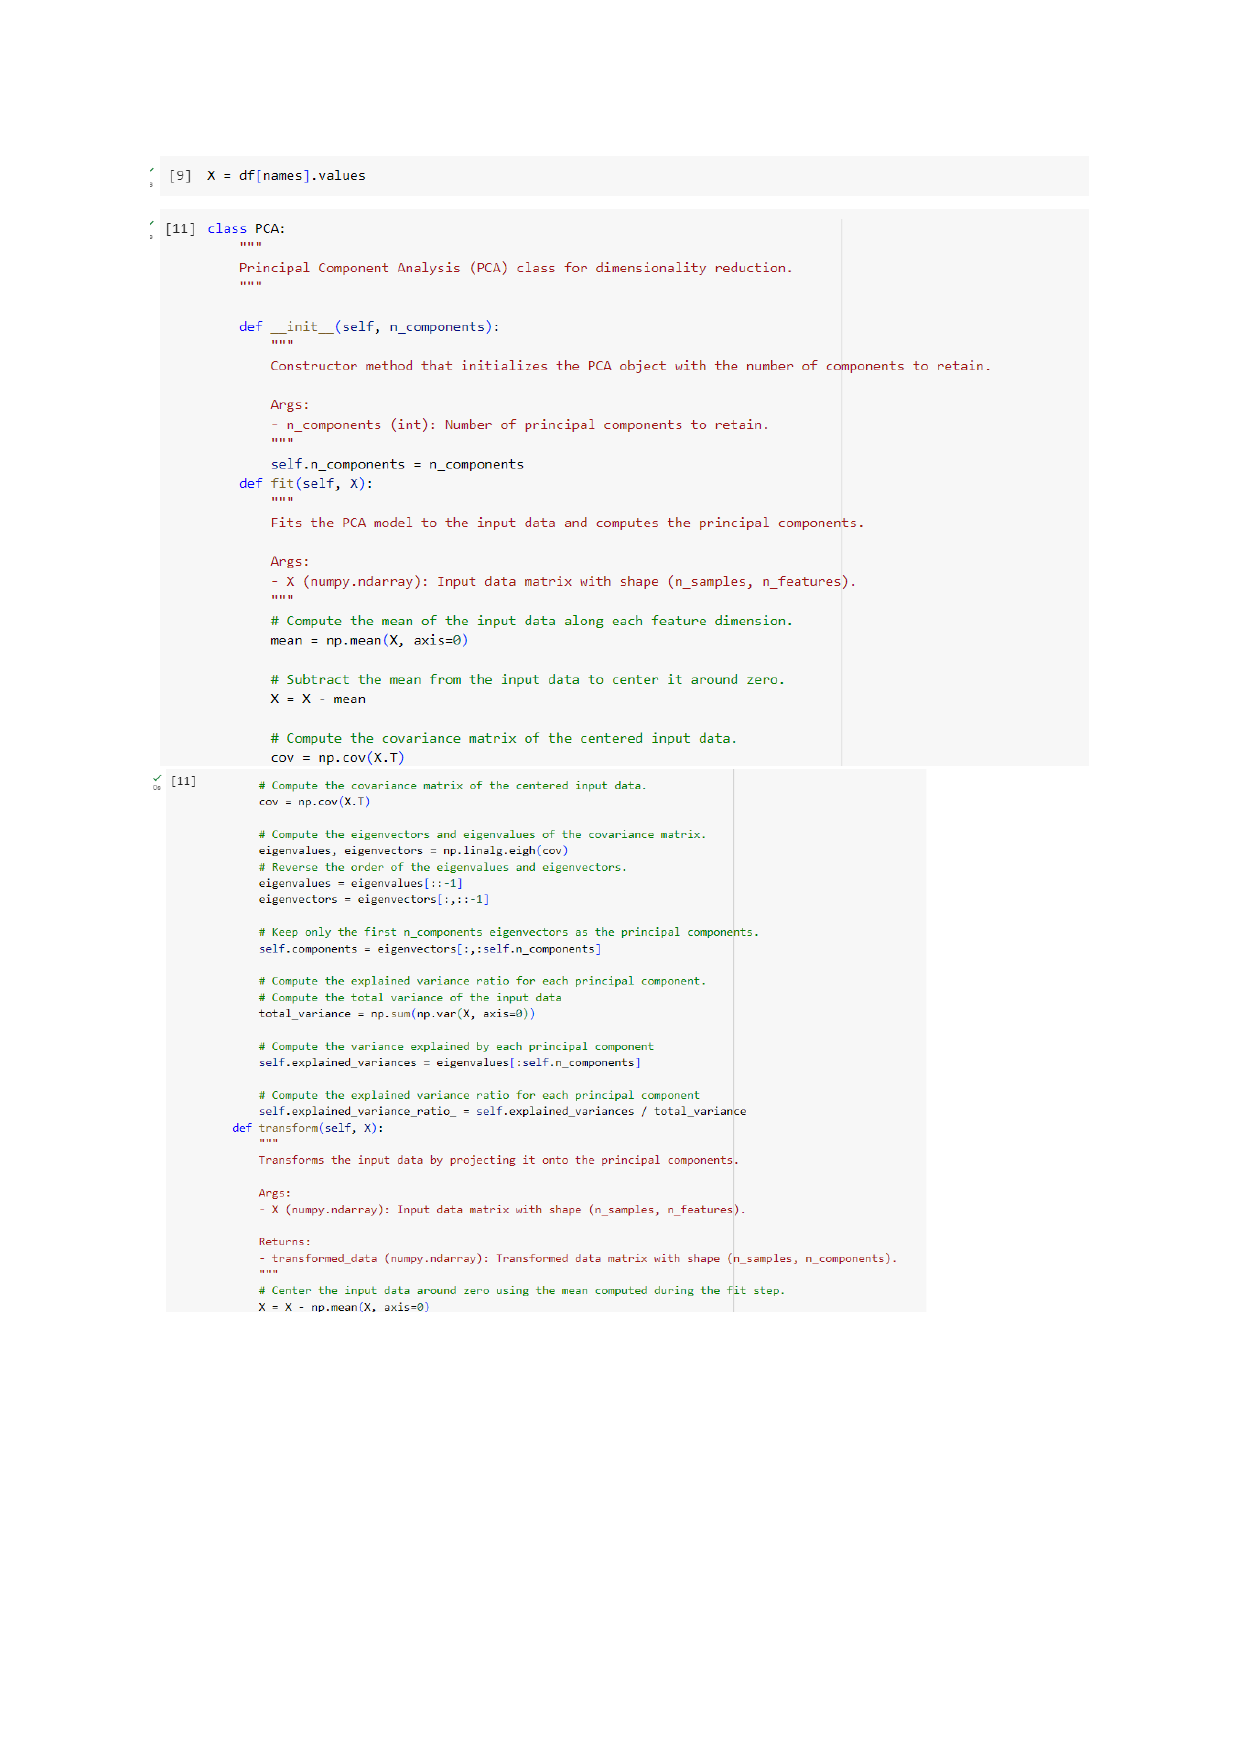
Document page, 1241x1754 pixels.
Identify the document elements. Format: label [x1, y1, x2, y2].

picture [150, 150, 1089, 766]
picture [150, 769, 927, 1312]
